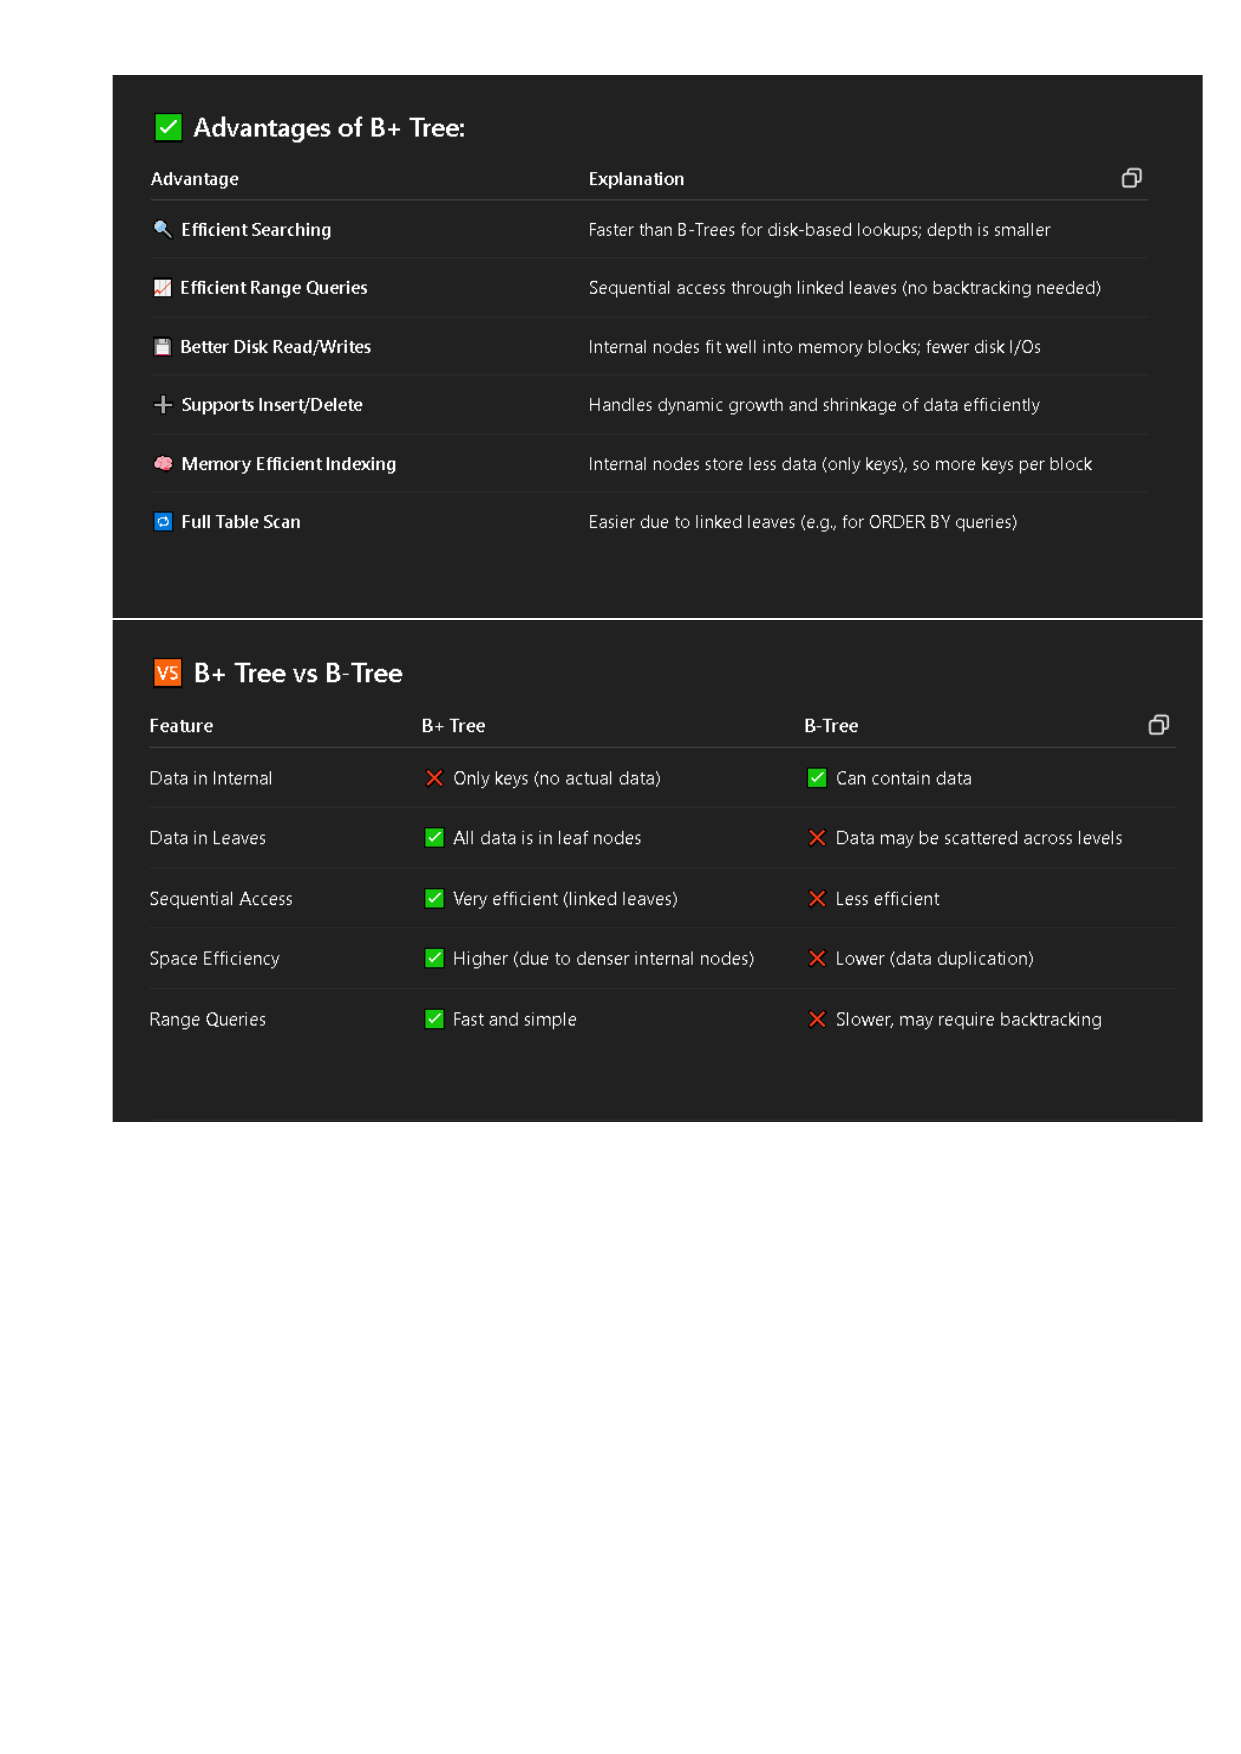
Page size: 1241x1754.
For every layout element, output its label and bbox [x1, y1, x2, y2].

picture [112, 75, 1203, 618]
picture [112, 620, 1203, 1122]
